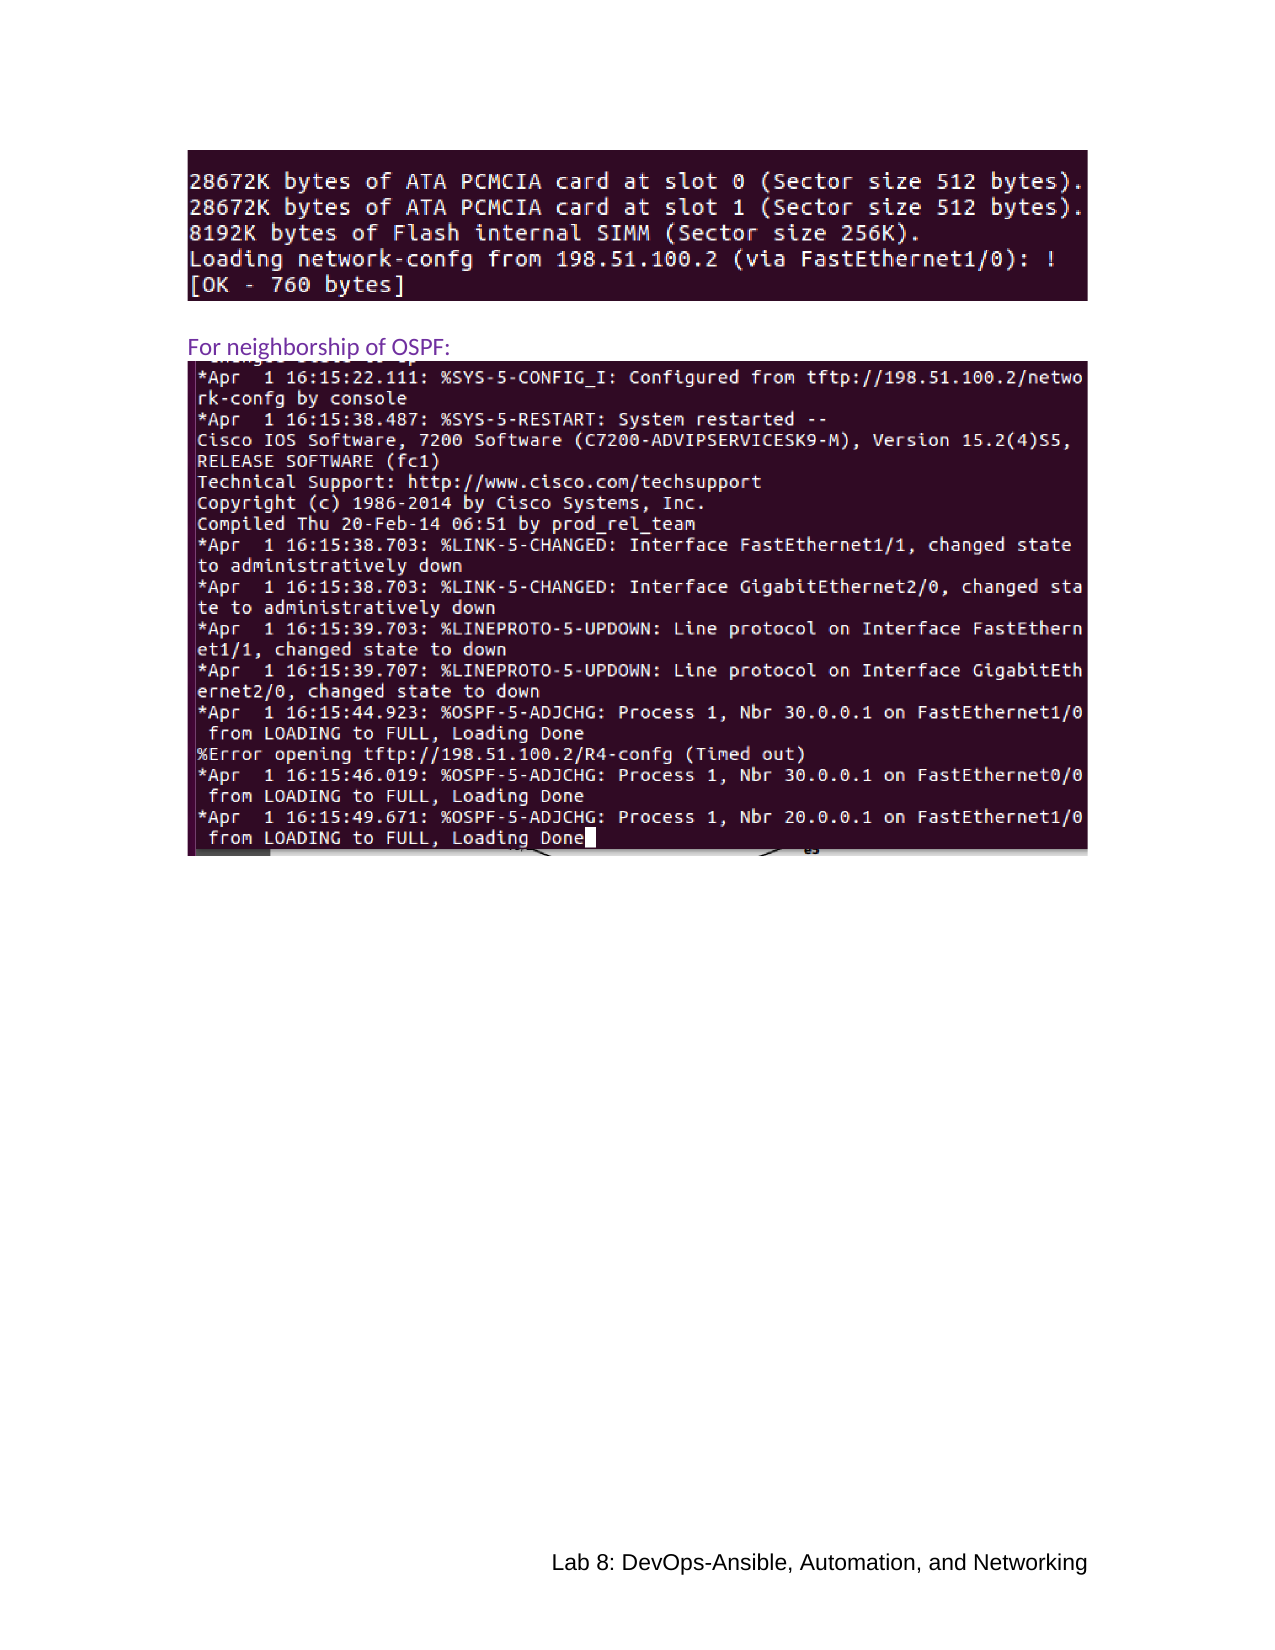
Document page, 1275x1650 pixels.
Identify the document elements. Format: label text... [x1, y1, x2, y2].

picture [187, 150, 1088, 301]
picture [187, 361, 1088, 856]
text For neighborship of OSPF: [187, 331, 1087, 361]
